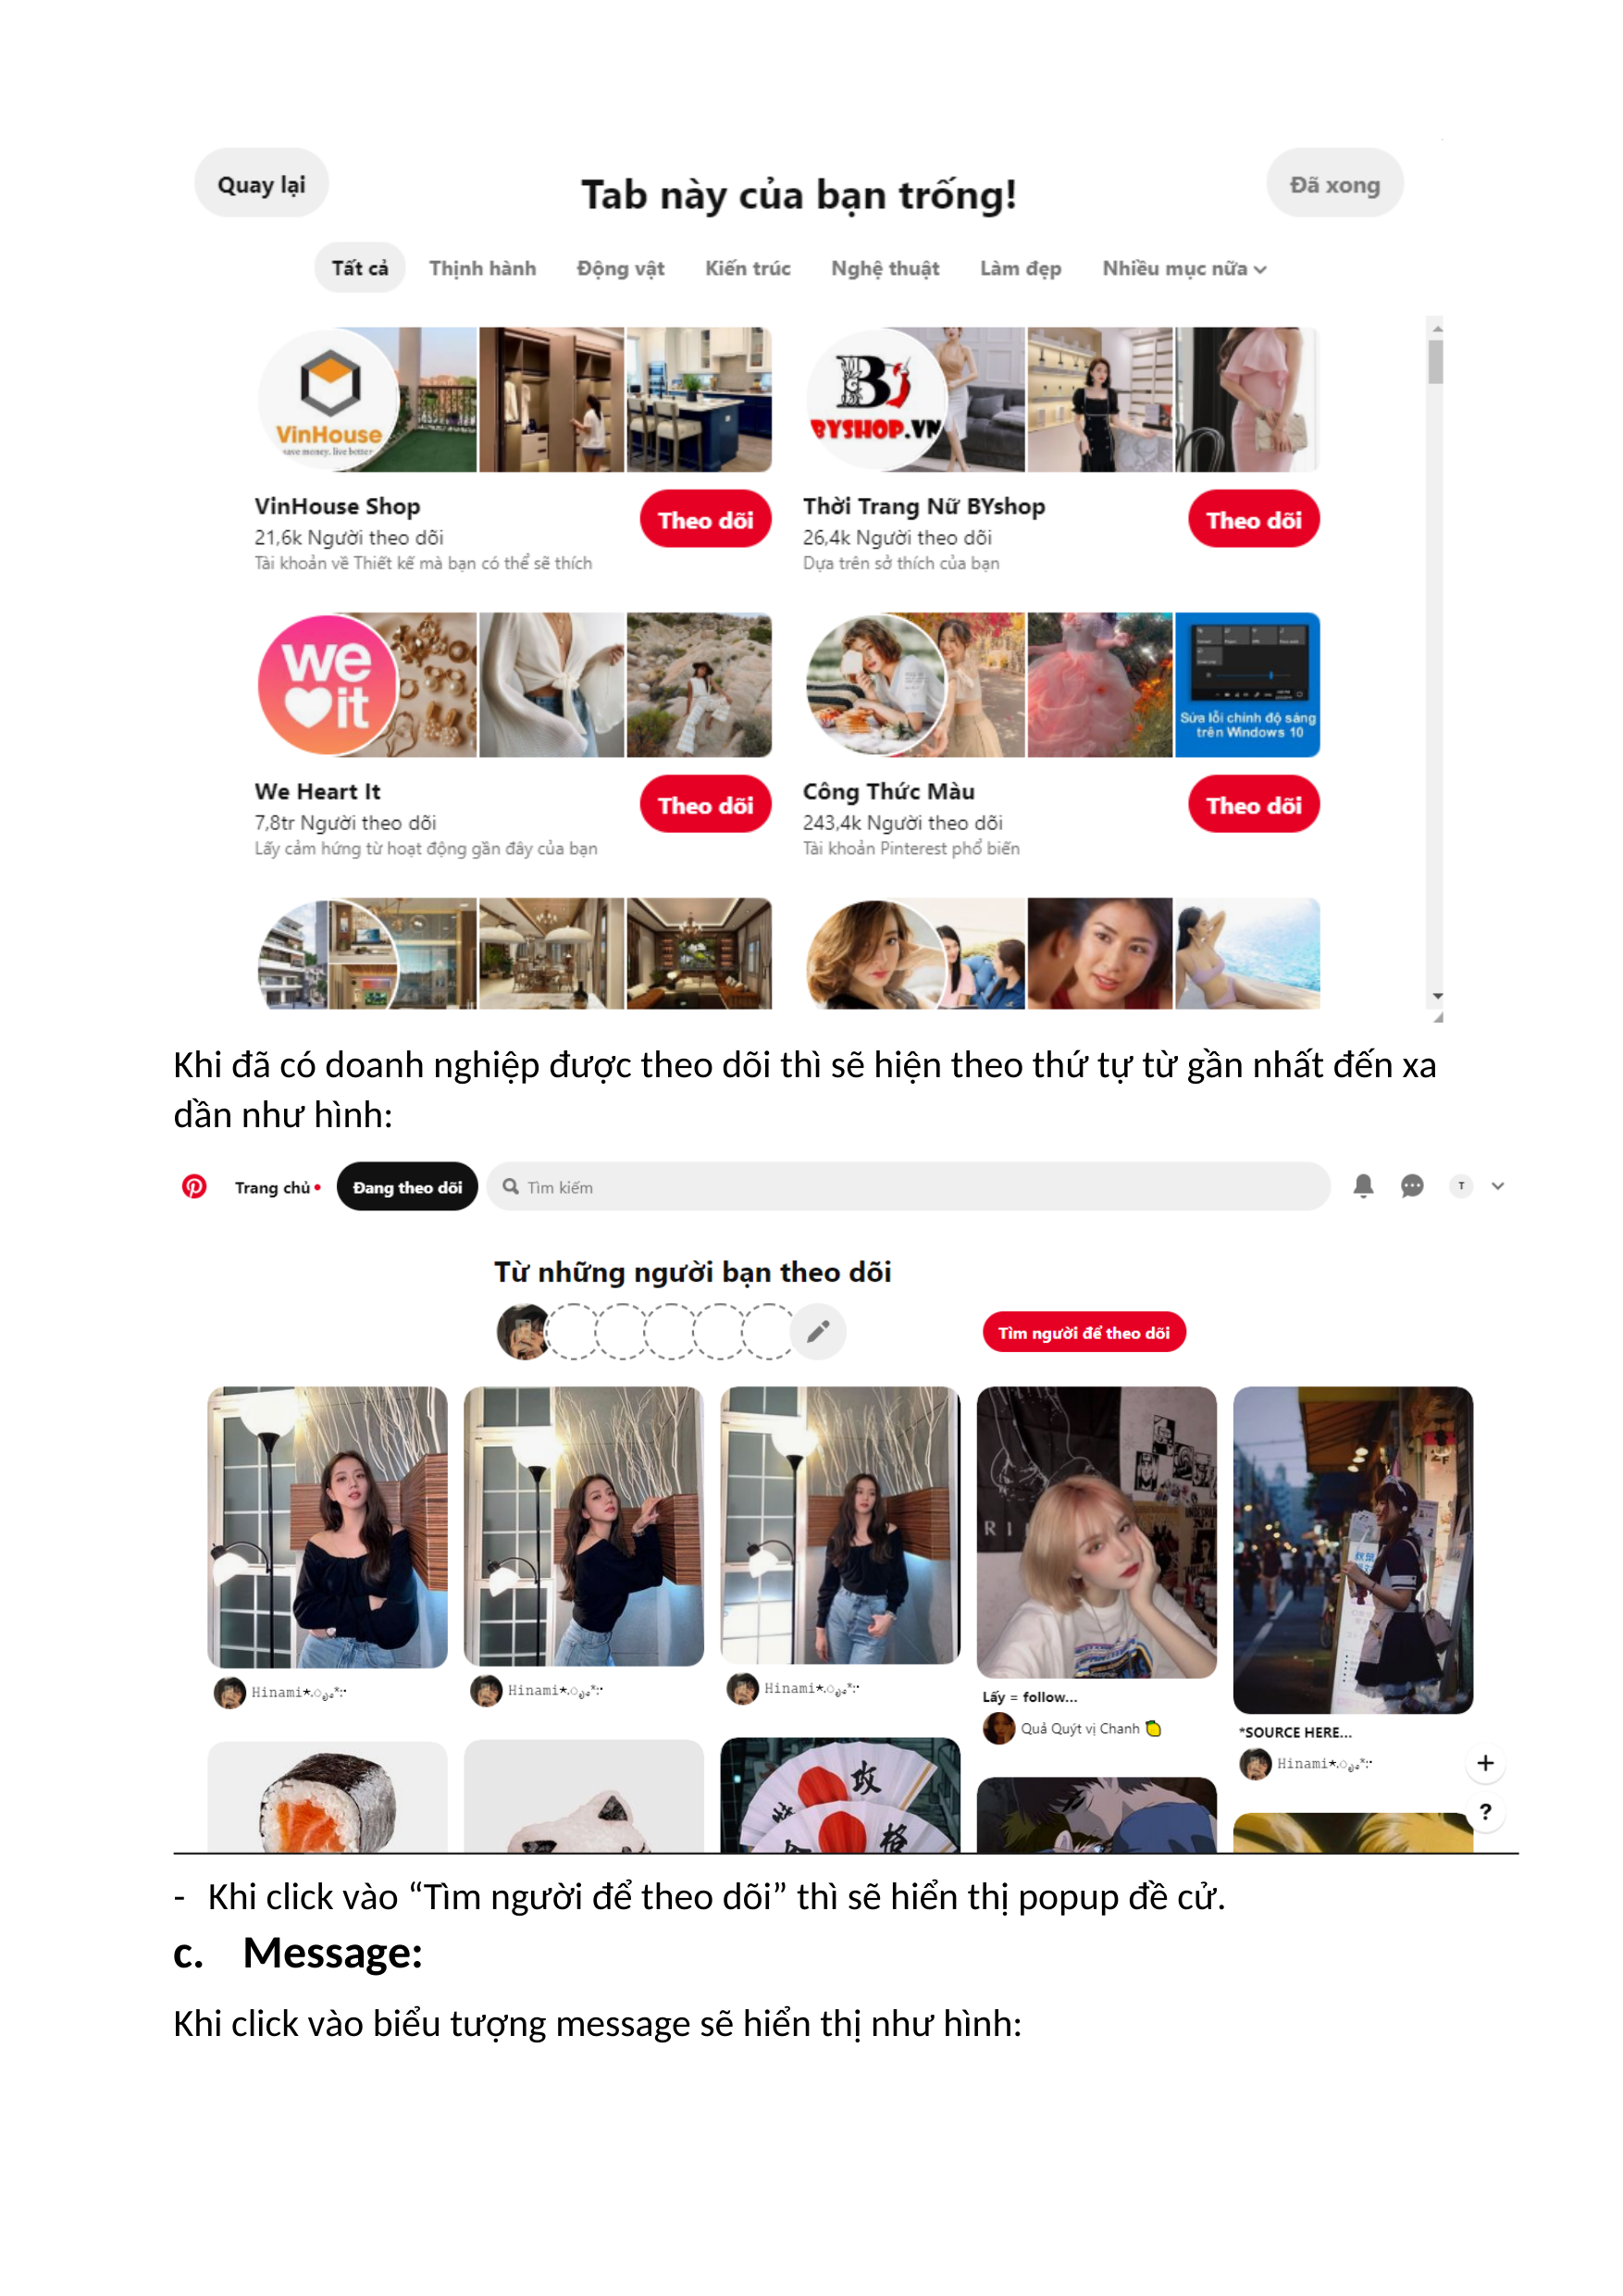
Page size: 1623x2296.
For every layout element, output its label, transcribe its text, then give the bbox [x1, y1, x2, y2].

picture [173, 139, 1443, 1023]
picture [173, 1157, 1519, 1855]
list Khi click vào “Tìm người để theo dõi” thì sẽ hiển thị popup đề cử. [173, 1872, 1484, 1919]
text Khi click vào biểu tượng message sẽ hiển thị như hình: [173, 1999, 1484, 2046]
text Khi đã có doanh nghiệp được theo dõi thì sẽ hiện theo thứ tự từ gần nhất đến xa dần như hình: [173, 1040, 1484, 1137]
list Message: [173, 1923, 1484, 1980]
